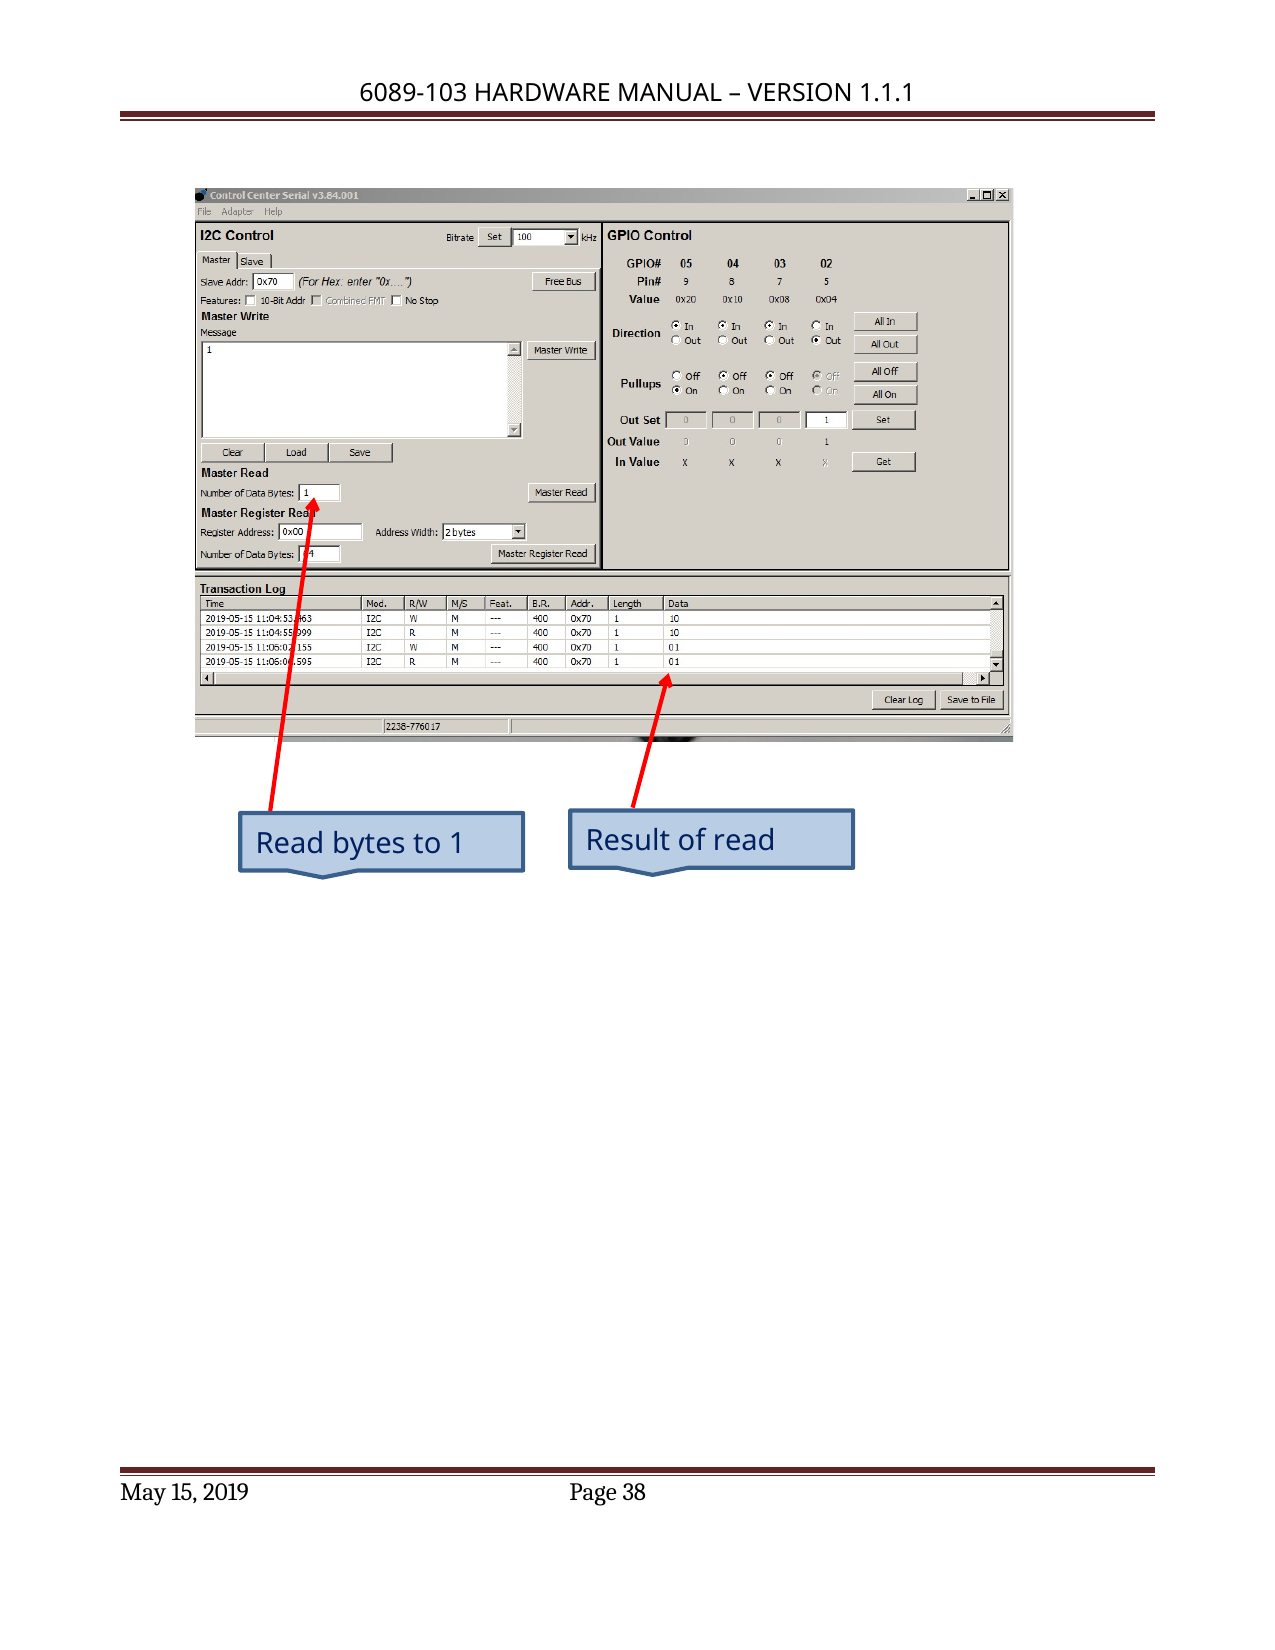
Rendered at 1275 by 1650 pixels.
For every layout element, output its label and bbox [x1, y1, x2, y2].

picture [195, 188, 1014, 742]
